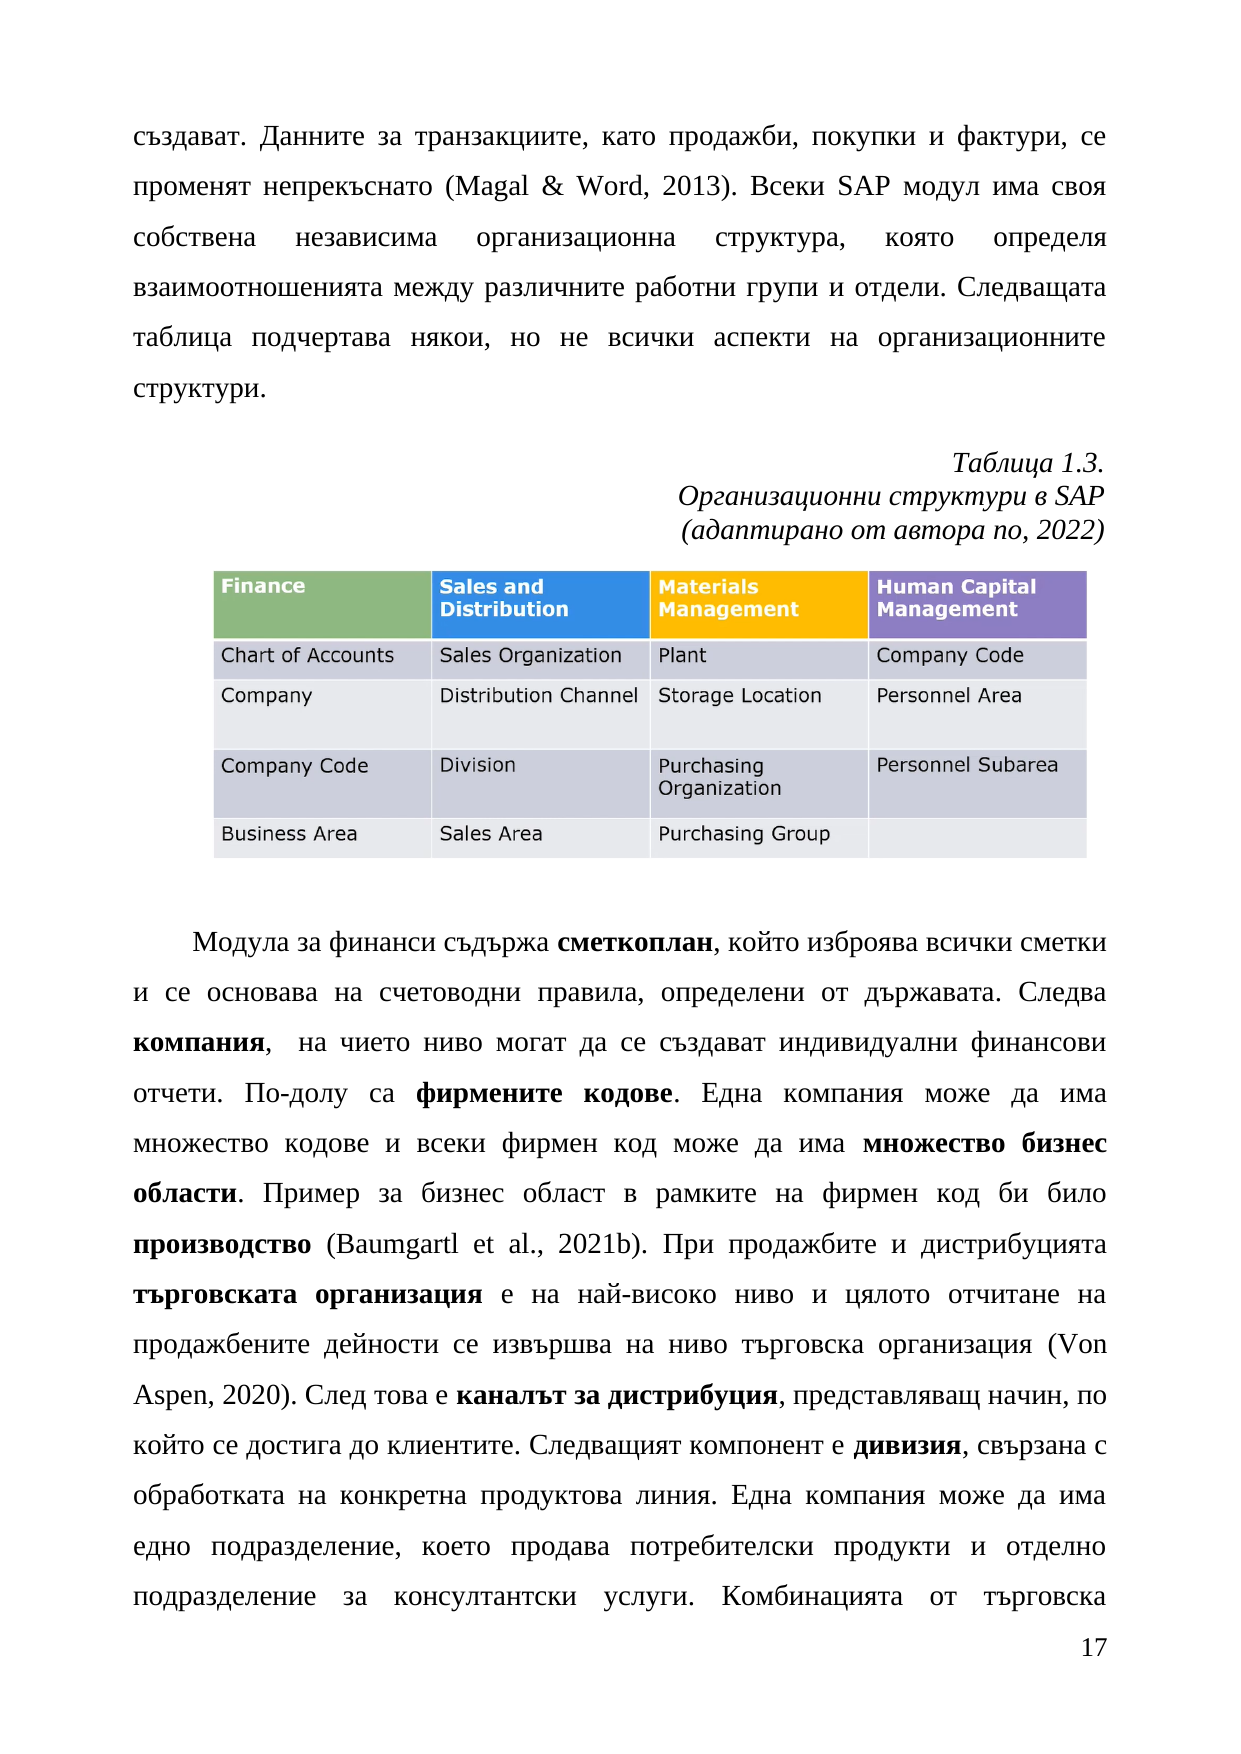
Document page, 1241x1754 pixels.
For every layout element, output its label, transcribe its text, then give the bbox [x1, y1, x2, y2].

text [133, 924, 1107, 1612]
picture [211, 570, 1088, 859]
title Таблица 1.3. Организационни структури в SAP (адаптирано от автора по, 2022) [133, 445, 1107, 546]
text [133, 118, 1107, 403]
